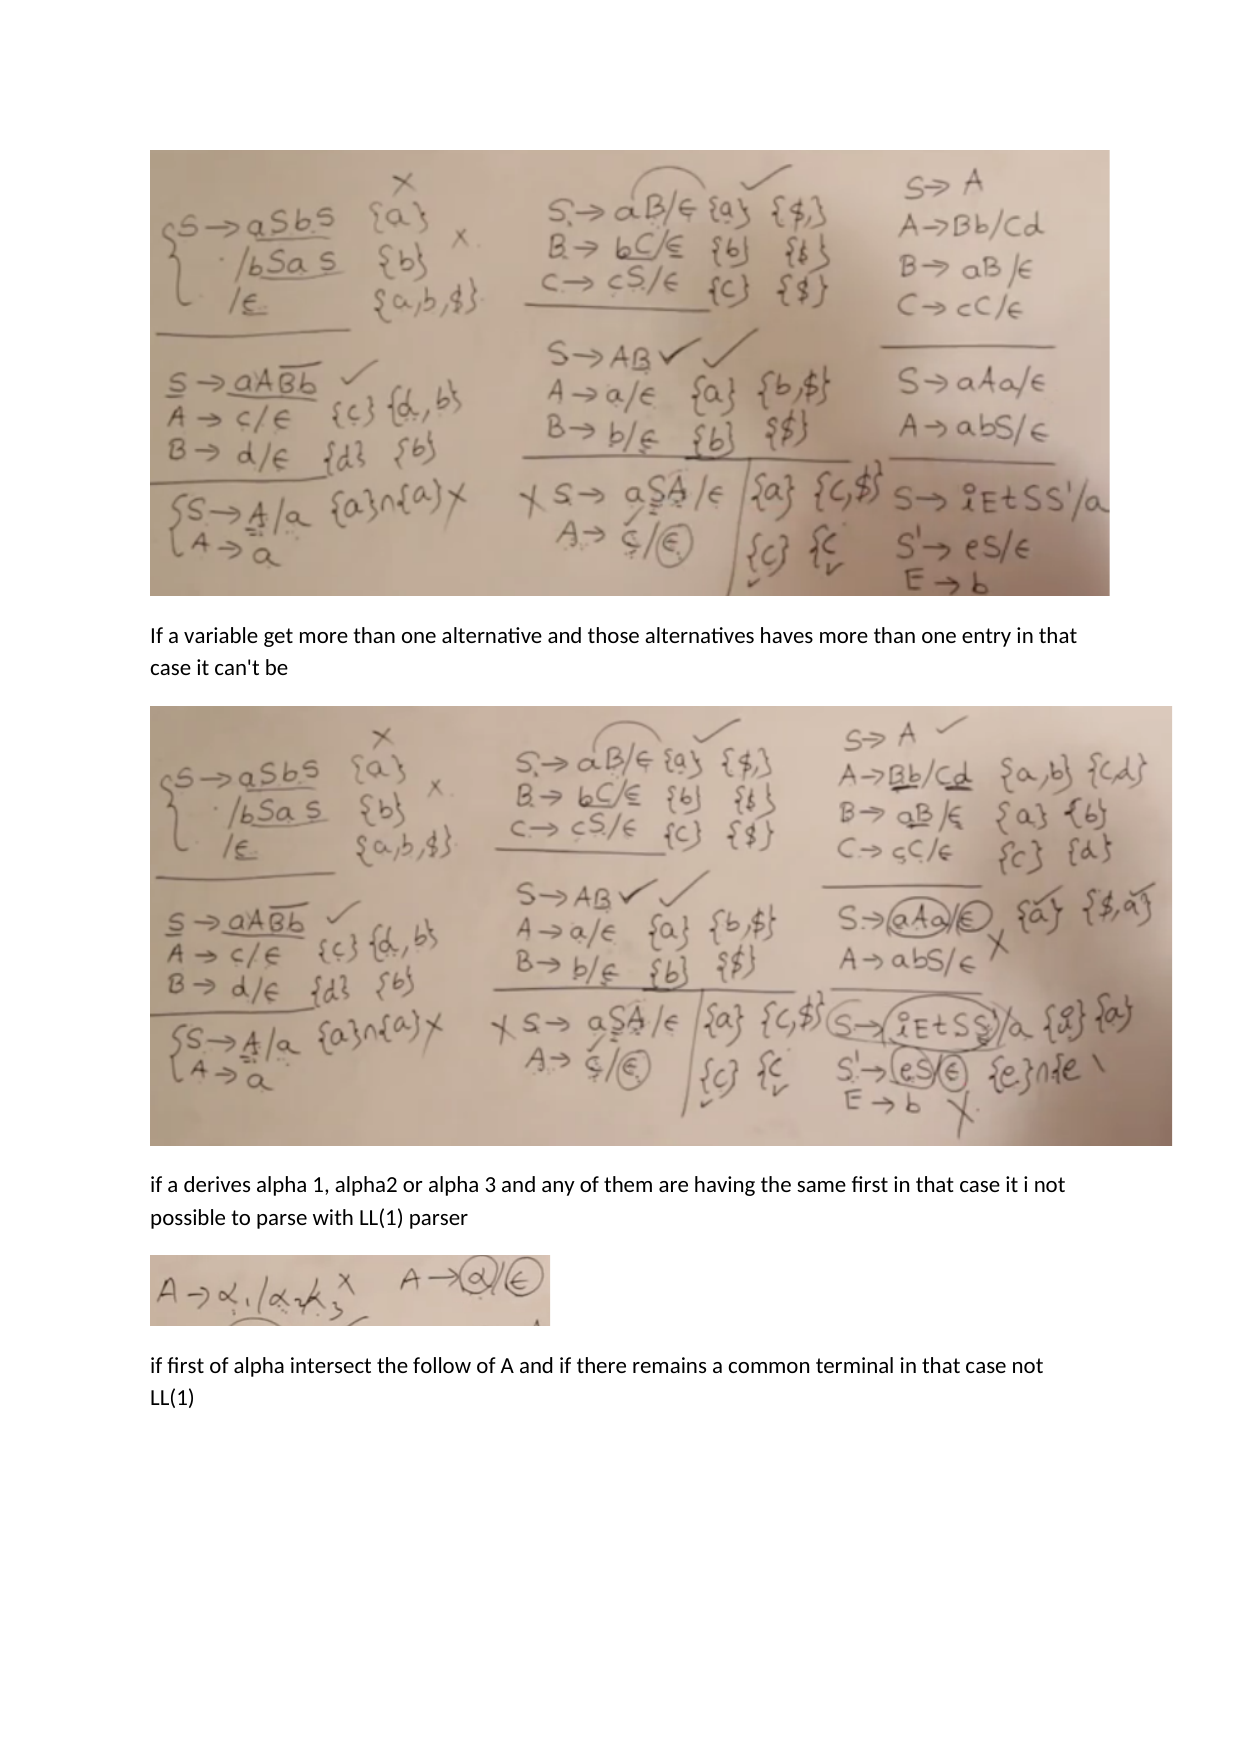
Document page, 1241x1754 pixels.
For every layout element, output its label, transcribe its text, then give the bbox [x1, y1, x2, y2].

picture [150, 706, 1173, 1146]
text if a derives alpha 1, alpha2 or alpha 3 and any of them are having the same first in that case it i not possible to parse with LL(1) parser [150, 1171, 1090, 1231]
text if first of alpha intersect the follow of A and if there remains a common terminal in that case not LL(1) [150, 1351, 1090, 1411]
text If a variable get more than one alternative and those alternatives haves more than one entry in that case it can't be [150, 621, 1090, 681]
picture [150, 1255, 550, 1326]
picture [150, 150, 1110, 596]
